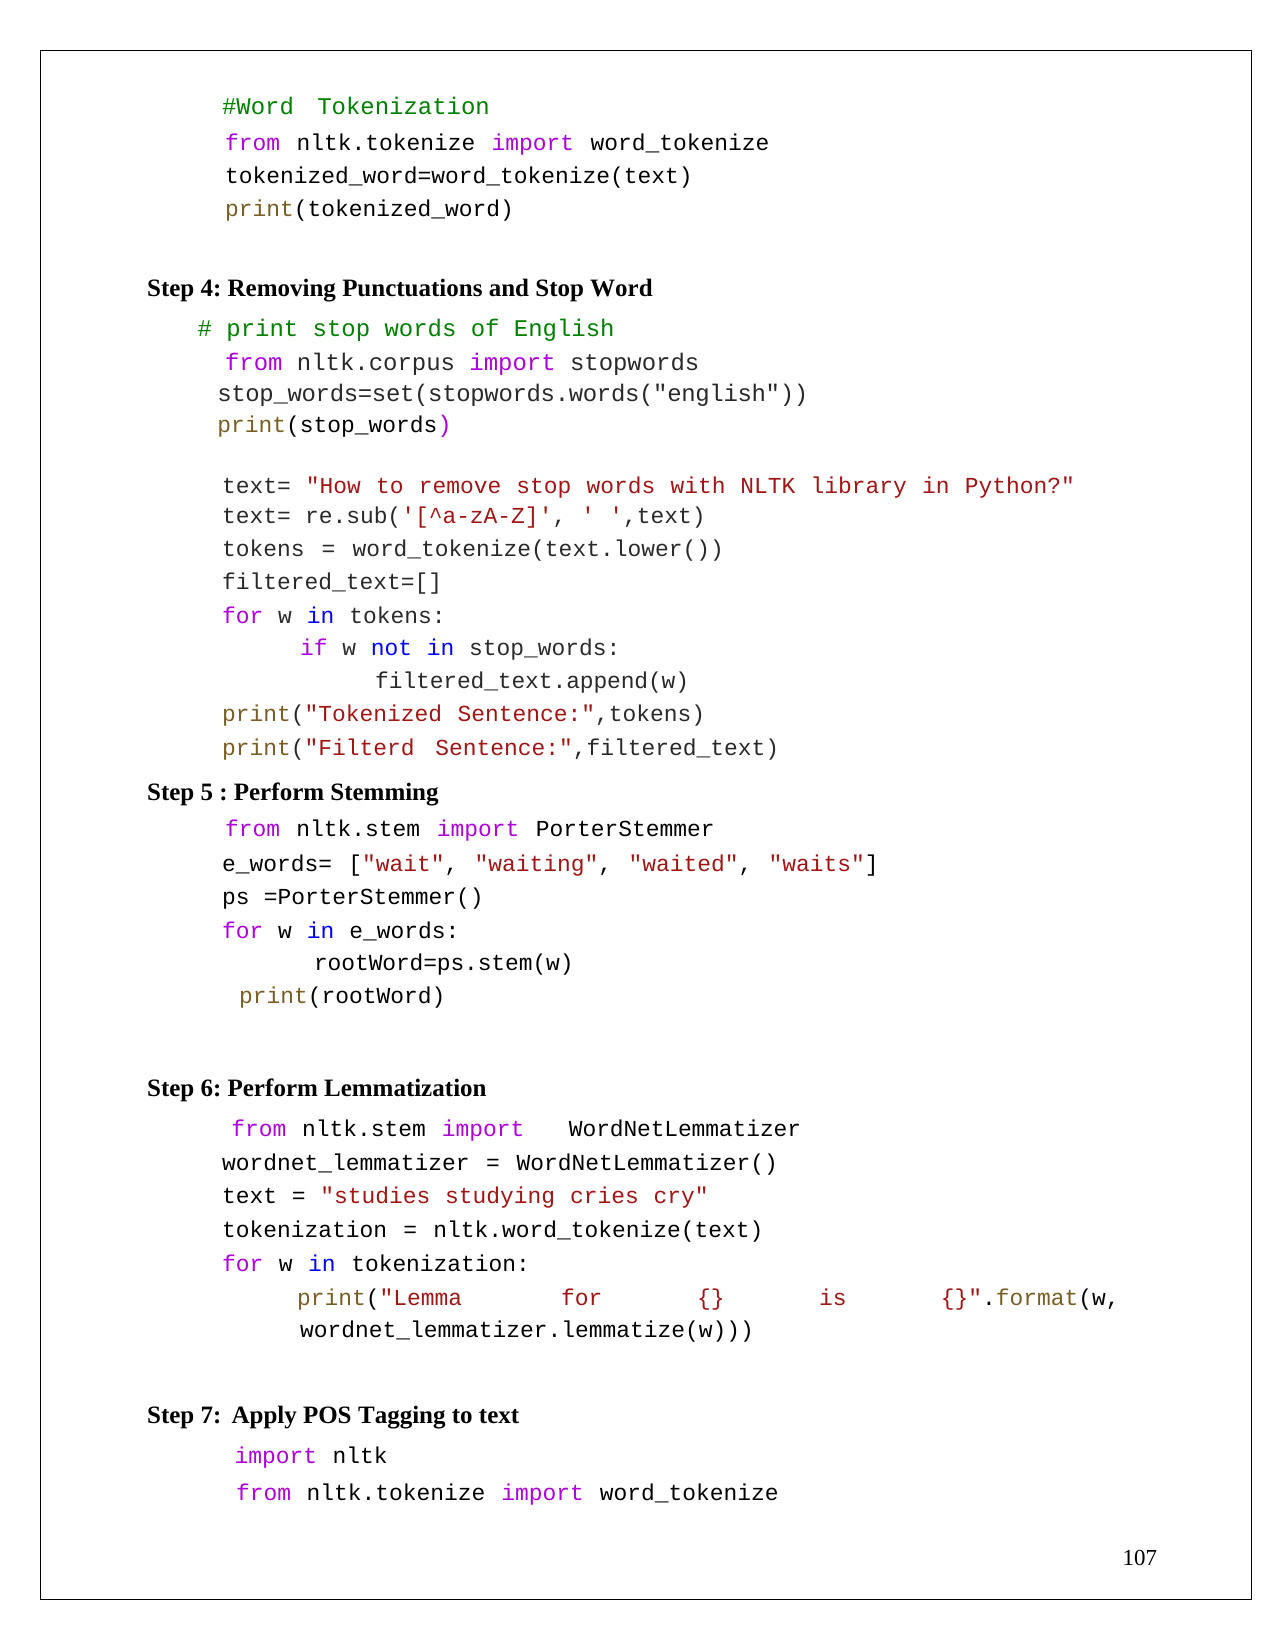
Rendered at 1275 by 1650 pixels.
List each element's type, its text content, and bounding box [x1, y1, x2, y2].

text print("Lemma for {} is {}".format(w, [297, 1287, 1251, 1311]
text from nltk.corpus import stopwords stop_words=set(stopwords.words("english")) print(stop_words) [217, 350, 810, 440]
text rootWord=ps.stem(w) print(rootWord) [239, 951, 624, 1010]
subtitle Step 7: Apply POS Tagging to text [147, 1401, 1251, 1429]
text import nltk [234, 1444, 1251, 1470]
text if w not in stop_words: filtered_text.append(w) [300, 636, 876, 696]
text print("Tokenized Sentence:",tokens) print("Filterd Sentence:",filtered_text) [222, 703, 876, 762]
text for w in e_words: [222, 919, 1251, 945]
text from nltk.tokenize import word_tokenize tokenized_word=word_tokenize(text) print(tokenized_word) [225, 131, 876, 223]
text for w in tokens: [222, 604, 1251, 630]
text wordnet_lemmatizer.lemmatize(w))) [300, 1318, 1251, 1344]
text text= "How to remove stop words with NLTK library in Python?" text= re.sub('[^a-zA-Z]', ' ',text) [222, 474, 1123, 530]
text from nltk.tokenize import word_tokenize [236, 1481, 1251, 1507]
subtitle Step 6: Perform Lemmatization [147, 1073, 1251, 1101]
text from nltk.stem import WordNetLemmatizer wordnet_lemmatizer = WordNetLemmatizer() text = "studies studying cries cry" tokenization = nltk.word_tokenize(text) for w in tokenization: [222, 1117, 803, 1279]
text tokens = word_tokenize(text.lower()) filtered_text=[] [222, 537, 726, 596]
text e_words= ["wait", "waiting", "waited", "waits"] ps =PorterStemmer() [222, 853, 893, 911]
text #Word Tokenization [222, 94, 1251, 122]
subtitle Step 5 : Perform Stemming [147, 777, 1251, 806]
subtitle Step 4: Removing Punctuations and Stop Word [147, 273, 1251, 302]
text # print stop words of English [197, 317, 1251, 344]
text from nltk.stem import PorterStemmer [225, 817, 1251, 843]
